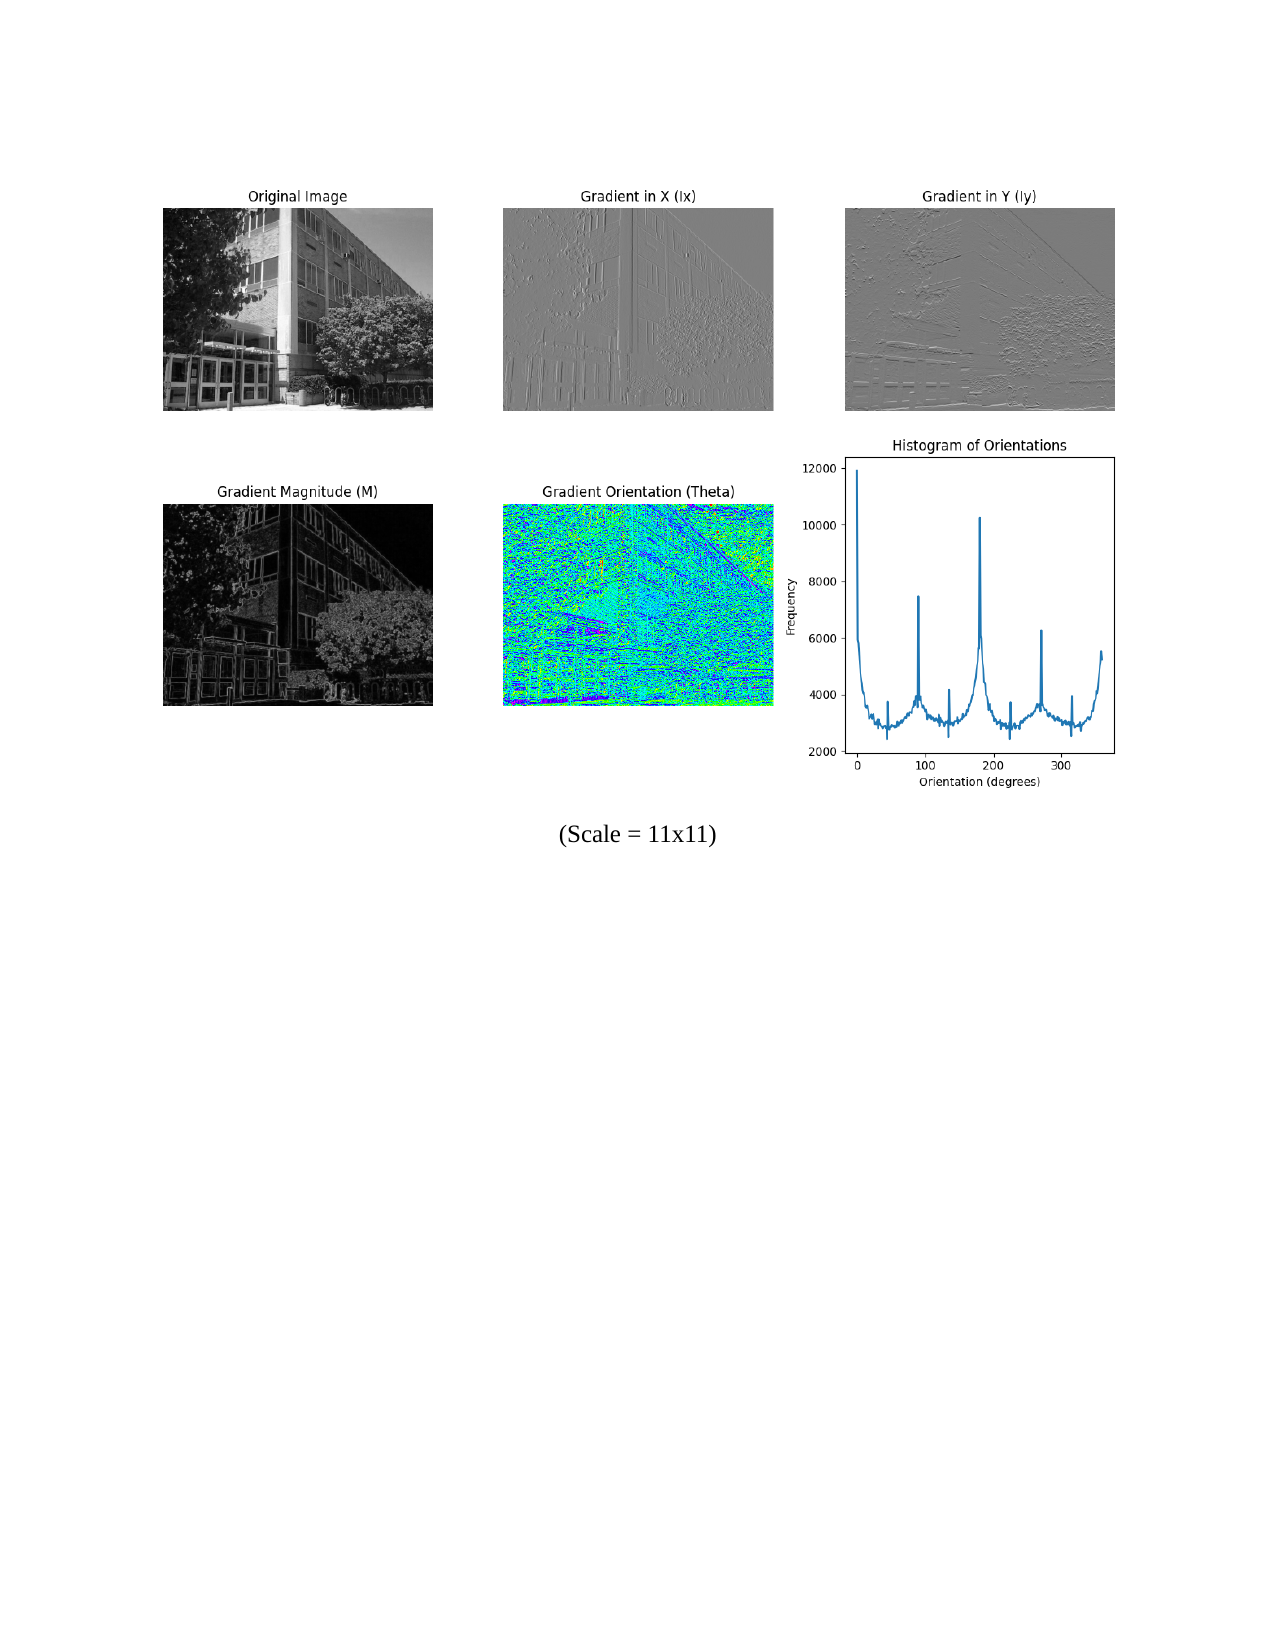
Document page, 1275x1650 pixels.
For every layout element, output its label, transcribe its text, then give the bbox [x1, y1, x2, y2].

text (Scale = 11x11) [150, 819, 1125, 848]
picture [150, 150, 1125, 800]
